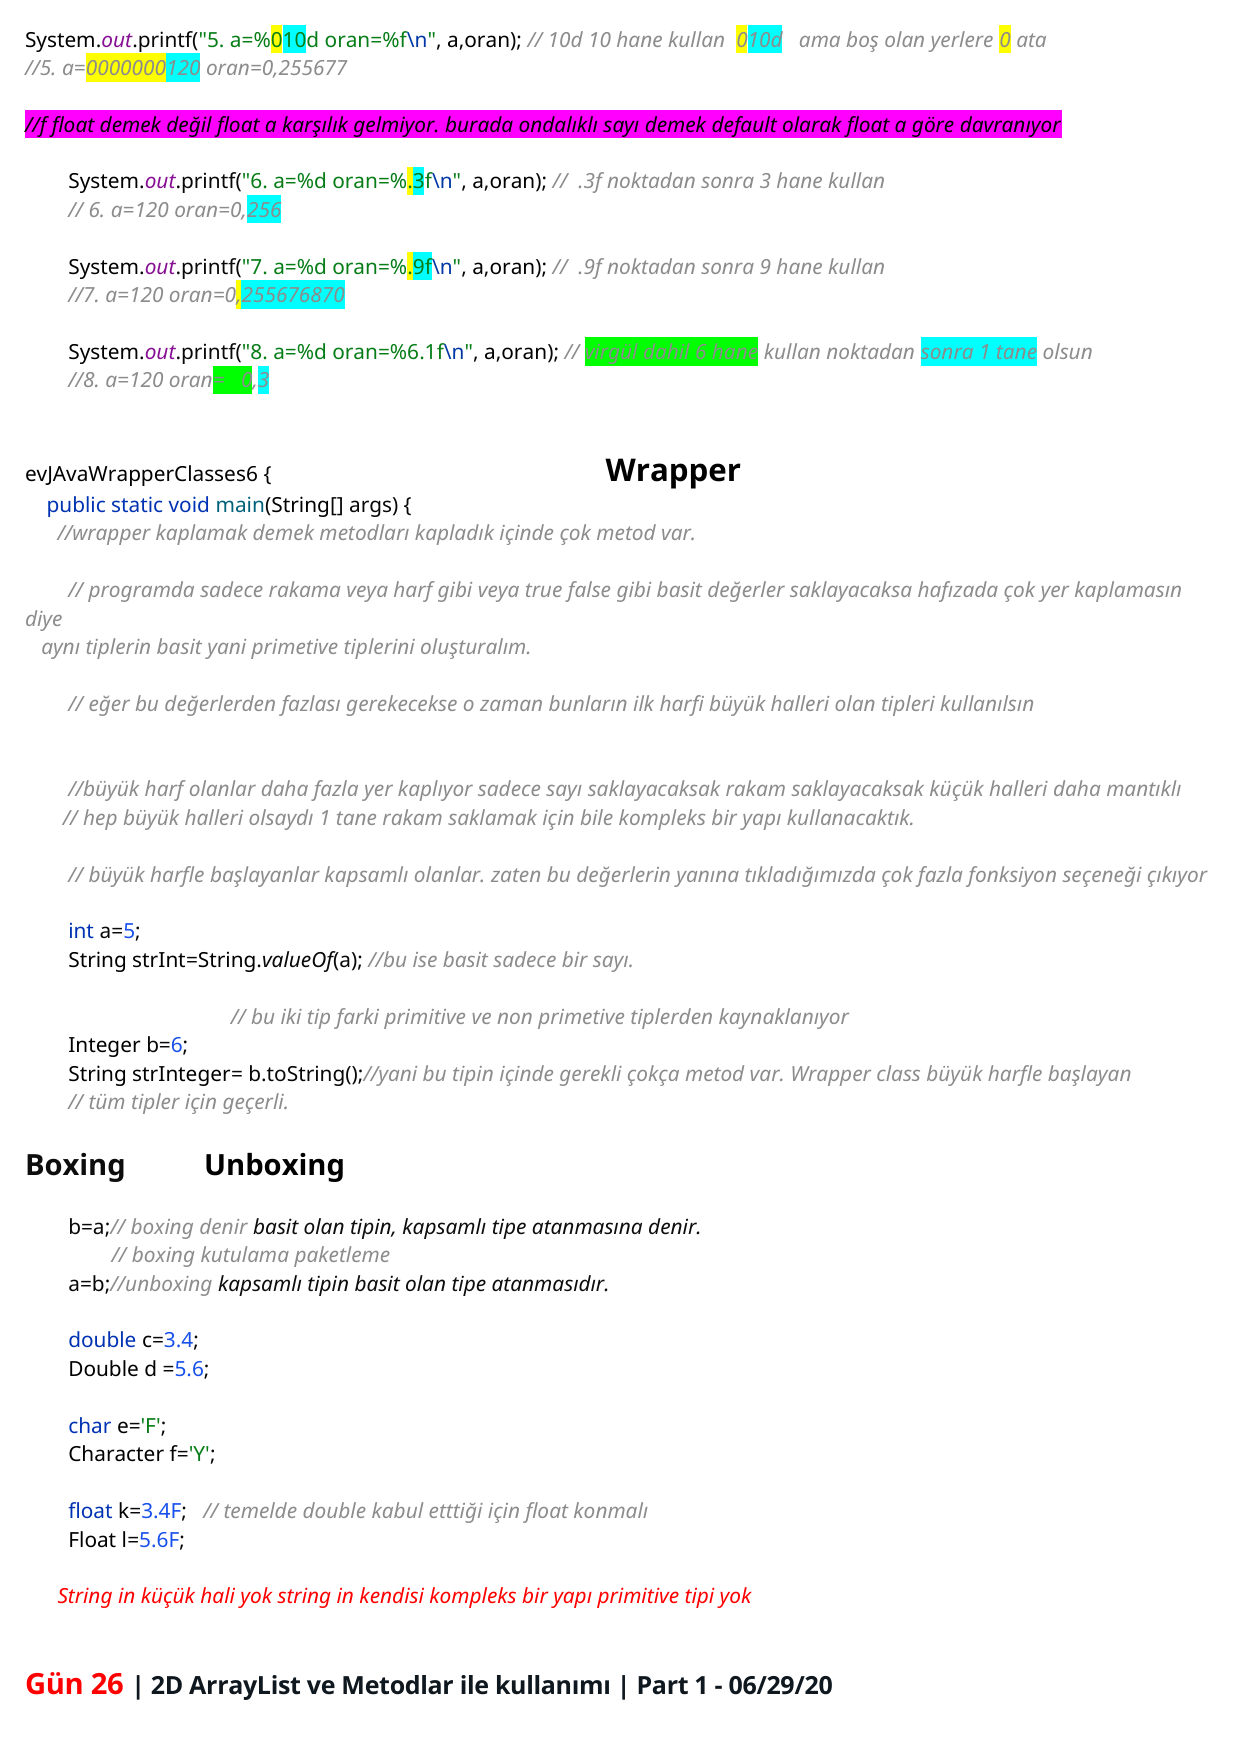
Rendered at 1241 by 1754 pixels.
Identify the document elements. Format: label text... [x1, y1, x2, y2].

text b=a;// boxing denir basit olan tipin, kapsamlı tipe atanmasına denir. // boxing kutulama paketleme a=b;//unboxing kapsamlı tipin basit olan tipe atanmasıdır. double c=3.4; Double d =5.6; char e='F'; Character f='Y'; float k=3.4F; // temelde double kabul etttiği için float konmalı Float l=5.6F; String in küçük hali yok string in kendisi kompleks bir yapı primitive tipi yok [25, 1183, 1215, 1610]
text Boxing Unboxing [25, 1144, 1215, 1183]
text //f float demek değil float a karşılık gelmiyor. burada ondalıklı sayı demek default olarak float a göre davranıyor System.out.printf("6. a=%d oran=%.3f\n", a,oran); // .3f noktadan sonra 3 hane kullan // 6. a=120 oran=0,256 System.out.printf("7. a=%d oran=%.9f\n", a,oran); // .9f noktadan sonra 9 hane kullan //7. a=120 oran=0,255676870 System.out.printf("8. a=%d oran=%6.1f\n", a,oran); // virgül dahil 6 hane kullan noktadan sonra 1 tane olsun //8. a=120 oran= 0,3 [25, 110, 1215, 394]
text System.out.printf("5. a=%010d oran=%f\n", a,oran); // 10d 10 hane kullan 010d ama boş olan yerlere 0 ata //5. a=0000000120 oran=0,255677 [25, 25, 1215, 110]
text // eğer bu değerlerden fazlası gerekecekse o zaman bunların ilk harfi büyük halleri olan tipleri kullanılsın //büyük harf olanlar daha fazla yer kaplıyor sadece sayı saklayacaksak rakam saklayacaksak küçük halleri daha mantıklı // hep büyük halleri olsaydı 1 tane rakam saklamak için bile kompleks bir yapı kullanacaktık. // büyük harfle başlayanlar kapsamlı olanlar. zaten bu değerlerin yanına tıkladığımızda çok fazla fonksiyon seçeneği çıkıyor int a=5; String strInt=String.valueOf(a); //bu ise basit sadece bir sayı. // bu iki tip farki primitive ve non primetive tiplerden kaynaklanıyor Integer b=6; String strInteger= b.toString();//yani bu tipin içinde gerekli çokça metod var. Wrapper class büyük harfle başlayan // tüm tipler için geçerli. [25, 661, 1215, 1144]
subtitle Gün 26 | 2D ArrayList ve Metodlar ile kullanımı | Part 1 - 06/29/20 [25, 1663, 1215, 1703]
text evJAvaWrapperClasses6 { Wrapper public static void main(String[] args) { //wrapper kaplamak demek metodları kapladık içinde çok metod var. // programda sadece rakama veya harf gibi veya true false gibi basit değerler saklayacaksa hafızada çok yer kaplamasın diye aynı tiplerin basit yani primetive tiplerini oluşturalım. [25, 447, 1215, 661]
